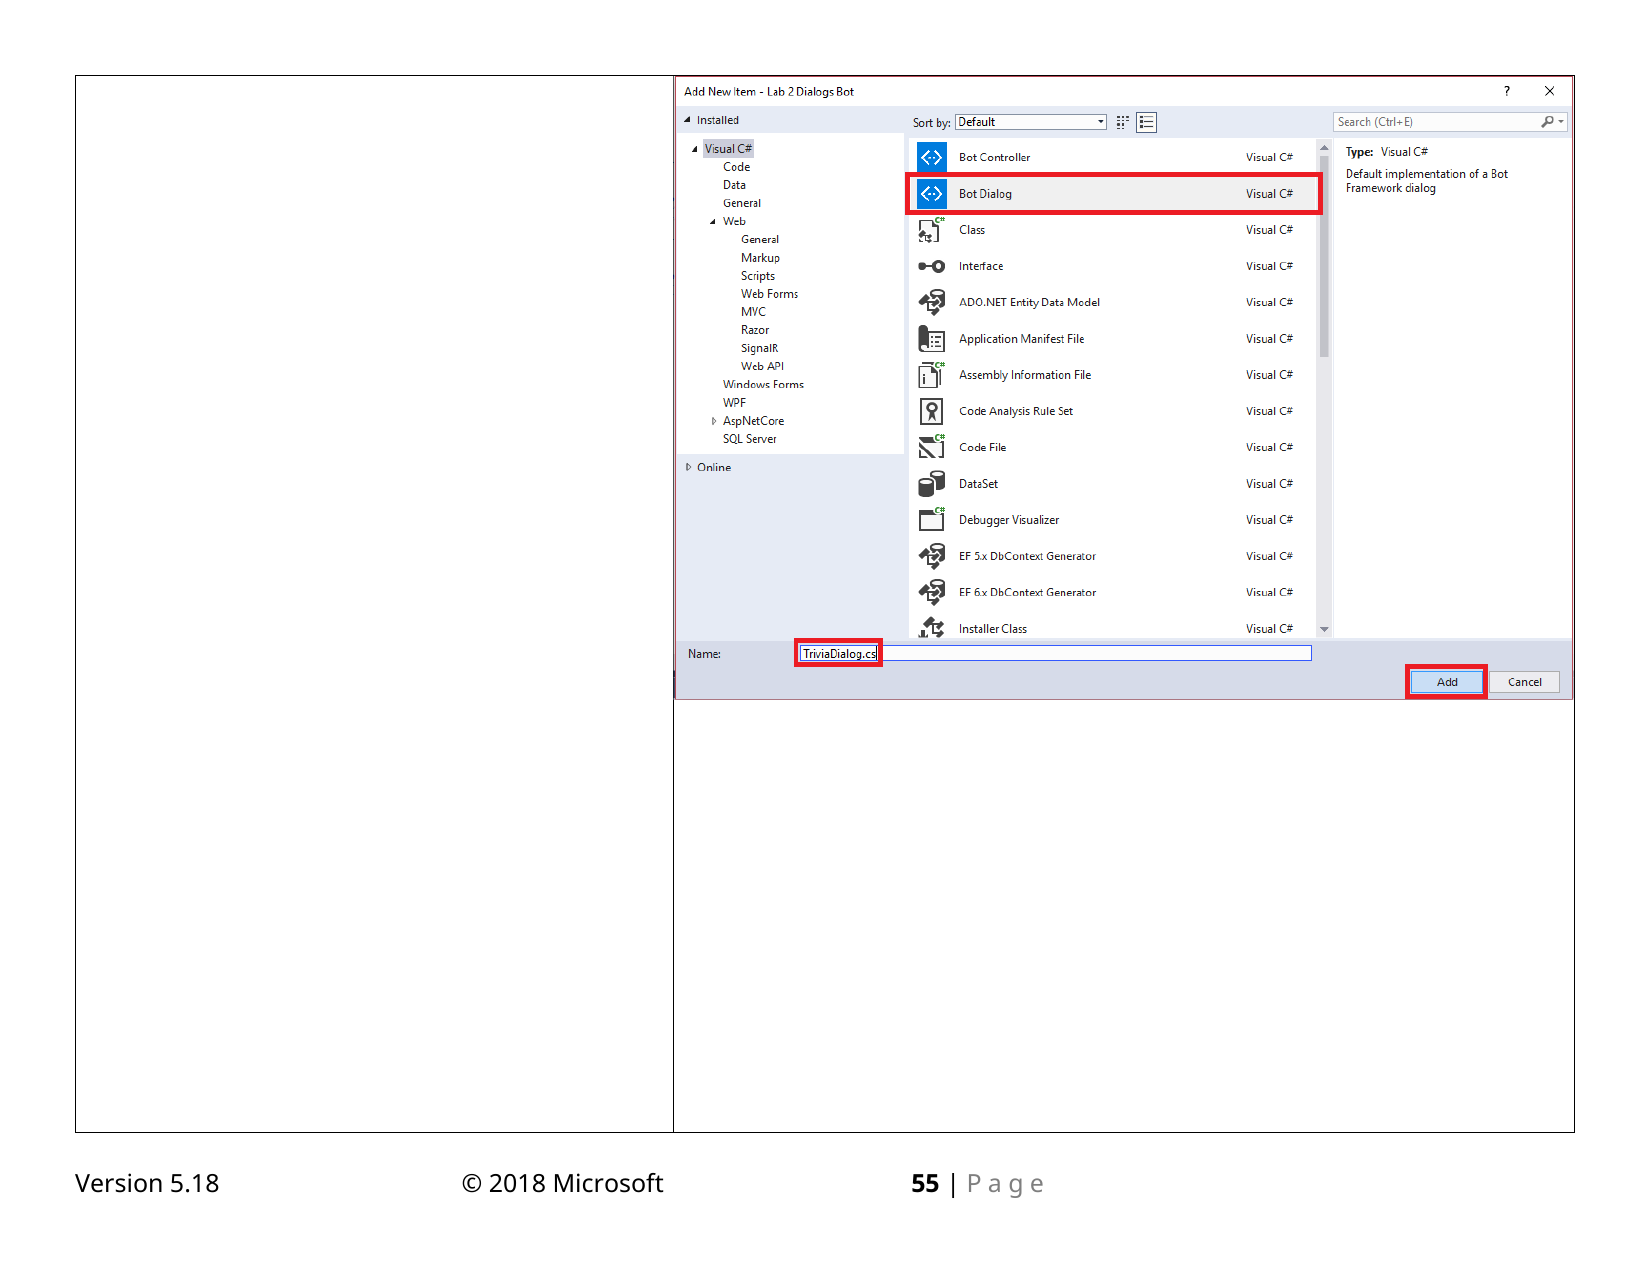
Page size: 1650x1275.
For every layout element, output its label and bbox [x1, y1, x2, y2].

table_header [76, 76, 673, 1132]
picture [673, 76, 1574, 700]
table_header [674, 700, 1574, 1132]
